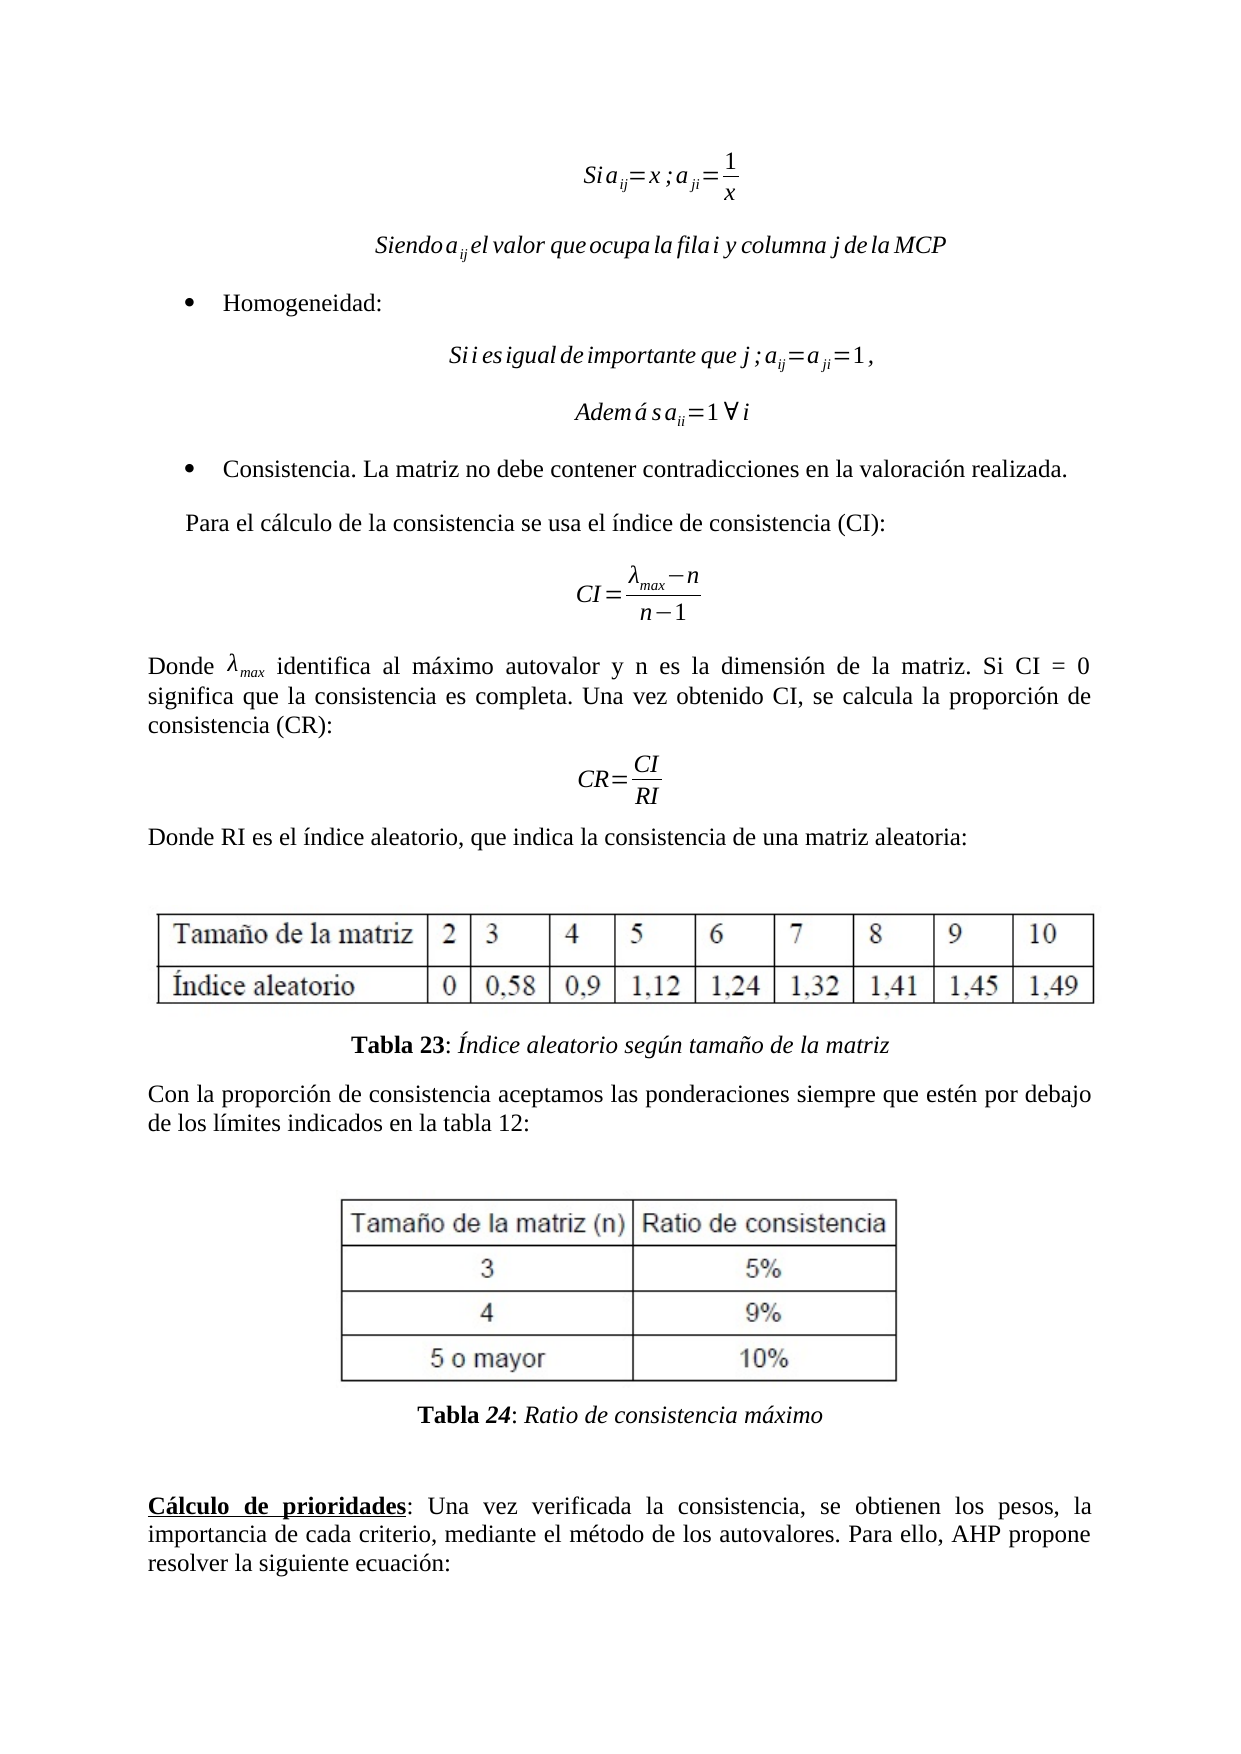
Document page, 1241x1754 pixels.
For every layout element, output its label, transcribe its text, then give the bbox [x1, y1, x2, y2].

picture [335, 1190, 905, 1388]
list Homogeneidad: [185, 288, 1092, 317]
text Tabla 23: Índice aleatorio según tamaño de la matriz [148, 1030, 1092, 1058]
picture [147, 905, 1111, 1018]
list Para el cálculo de la consistencia se usa el índice de consistencia (CI): [185, 508, 1092, 537]
text Cálculo de prioridades: Una vez verificada la consistencia, se obtienen los pesos, la importancia de cada criterio, mediante el método de los autovalores. Para ello, AHP propone resolver la siguiente ecuación: [148, 1491, 1092, 1577]
list Consistencia. La matriz no debe contener contradicciones en la valoración realizada. [185, 454, 1092, 483]
text Donde identifica al máximo autovalor y n es la dimensión de la matriz. Si CI = 0 significa que la consistencia es completa. Una vez obtenido CI, se calcula la proporción de consistencia (CR): [148, 650, 1092, 738]
text Tabla 24: Ratio de consistencia máximo [148, 1400, 1092, 1429]
text Con la proporción de consistencia aceptamos las ponderaciones siempre que estén por debajo de los límites indicados en la tabla 12: [148, 1079, 1092, 1137]
text Donde RI es el índice aleatorio, que indica la consistencia de una matriz aleatoria: [148, 822, 1092, 851]
